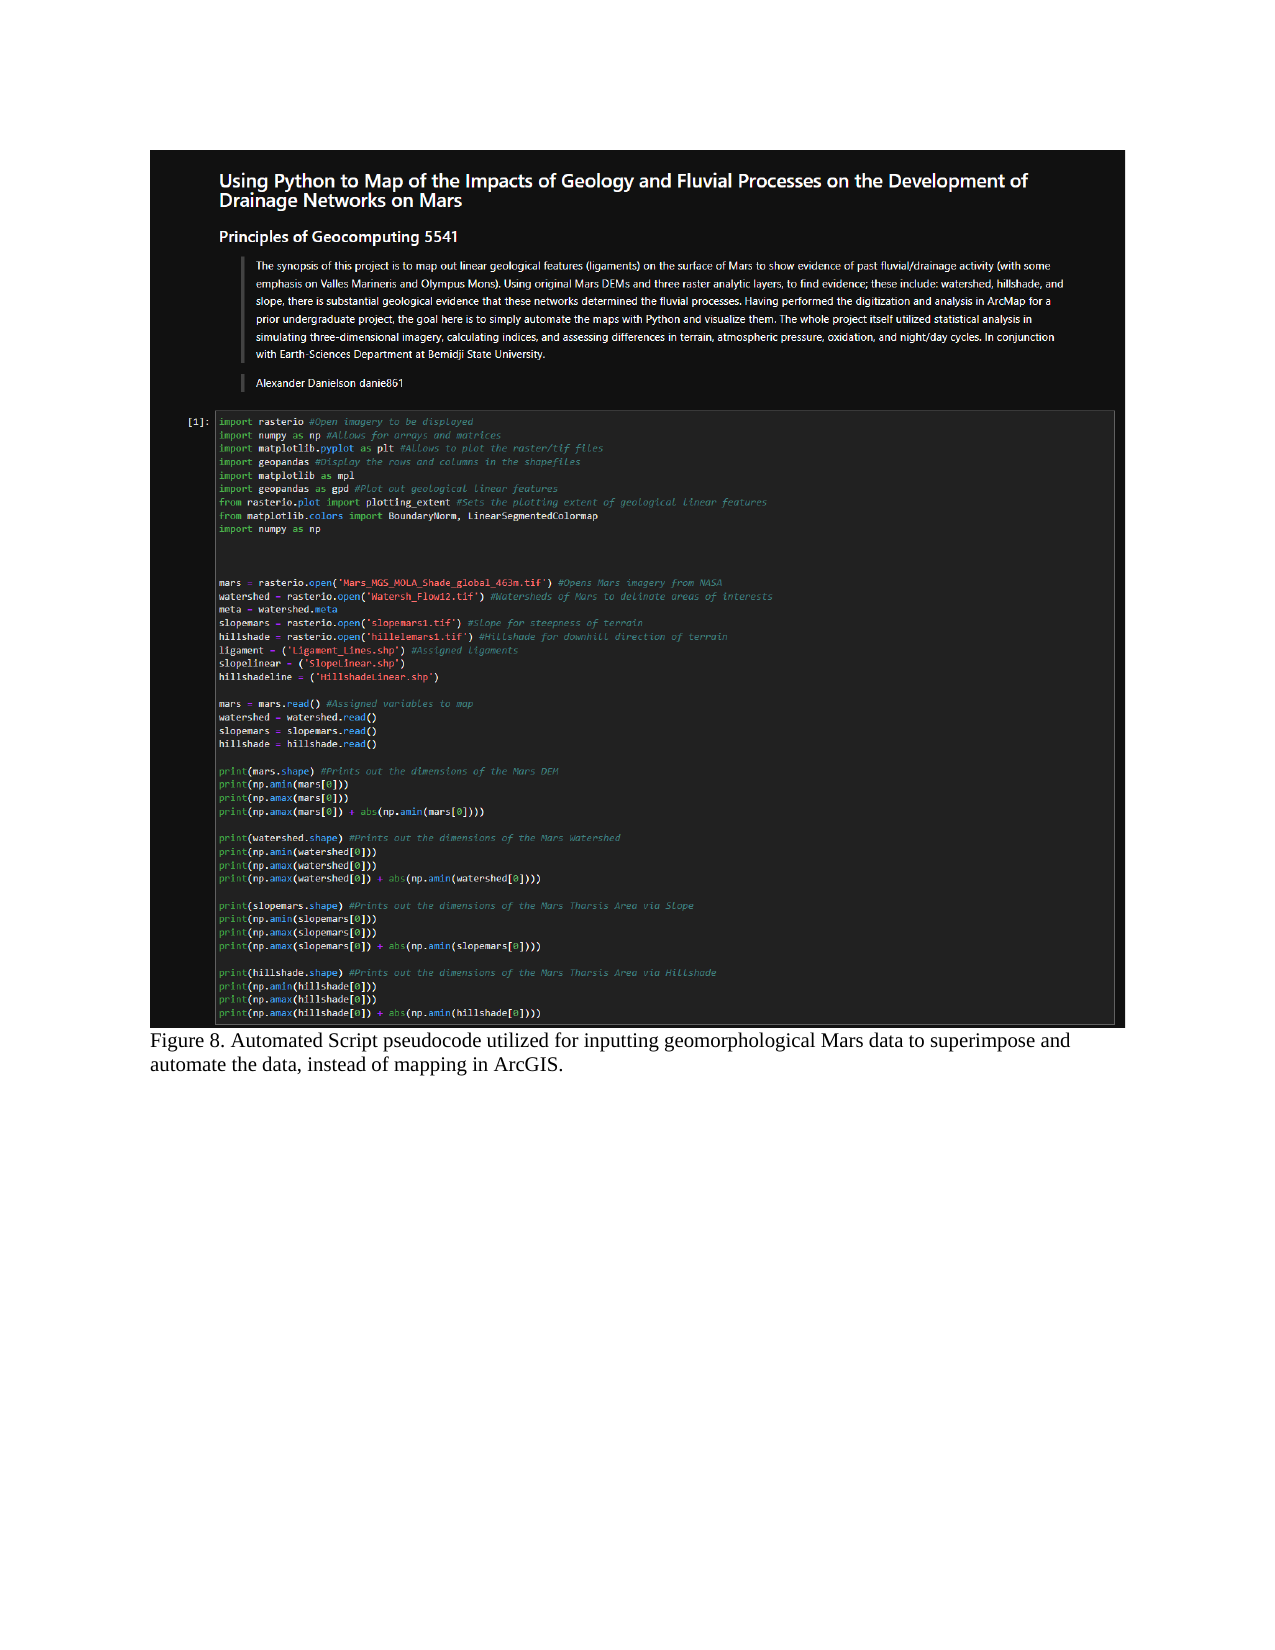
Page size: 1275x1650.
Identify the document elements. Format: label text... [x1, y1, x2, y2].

picture [150, 150, 1125, 1028]
text Figure 8. Automated Script pseudocode utilized for inputting geomorphological Mars data to superimpose and automate the data, instead of mapping in ArcGIS. [150, 1028, 1125, 1076]
